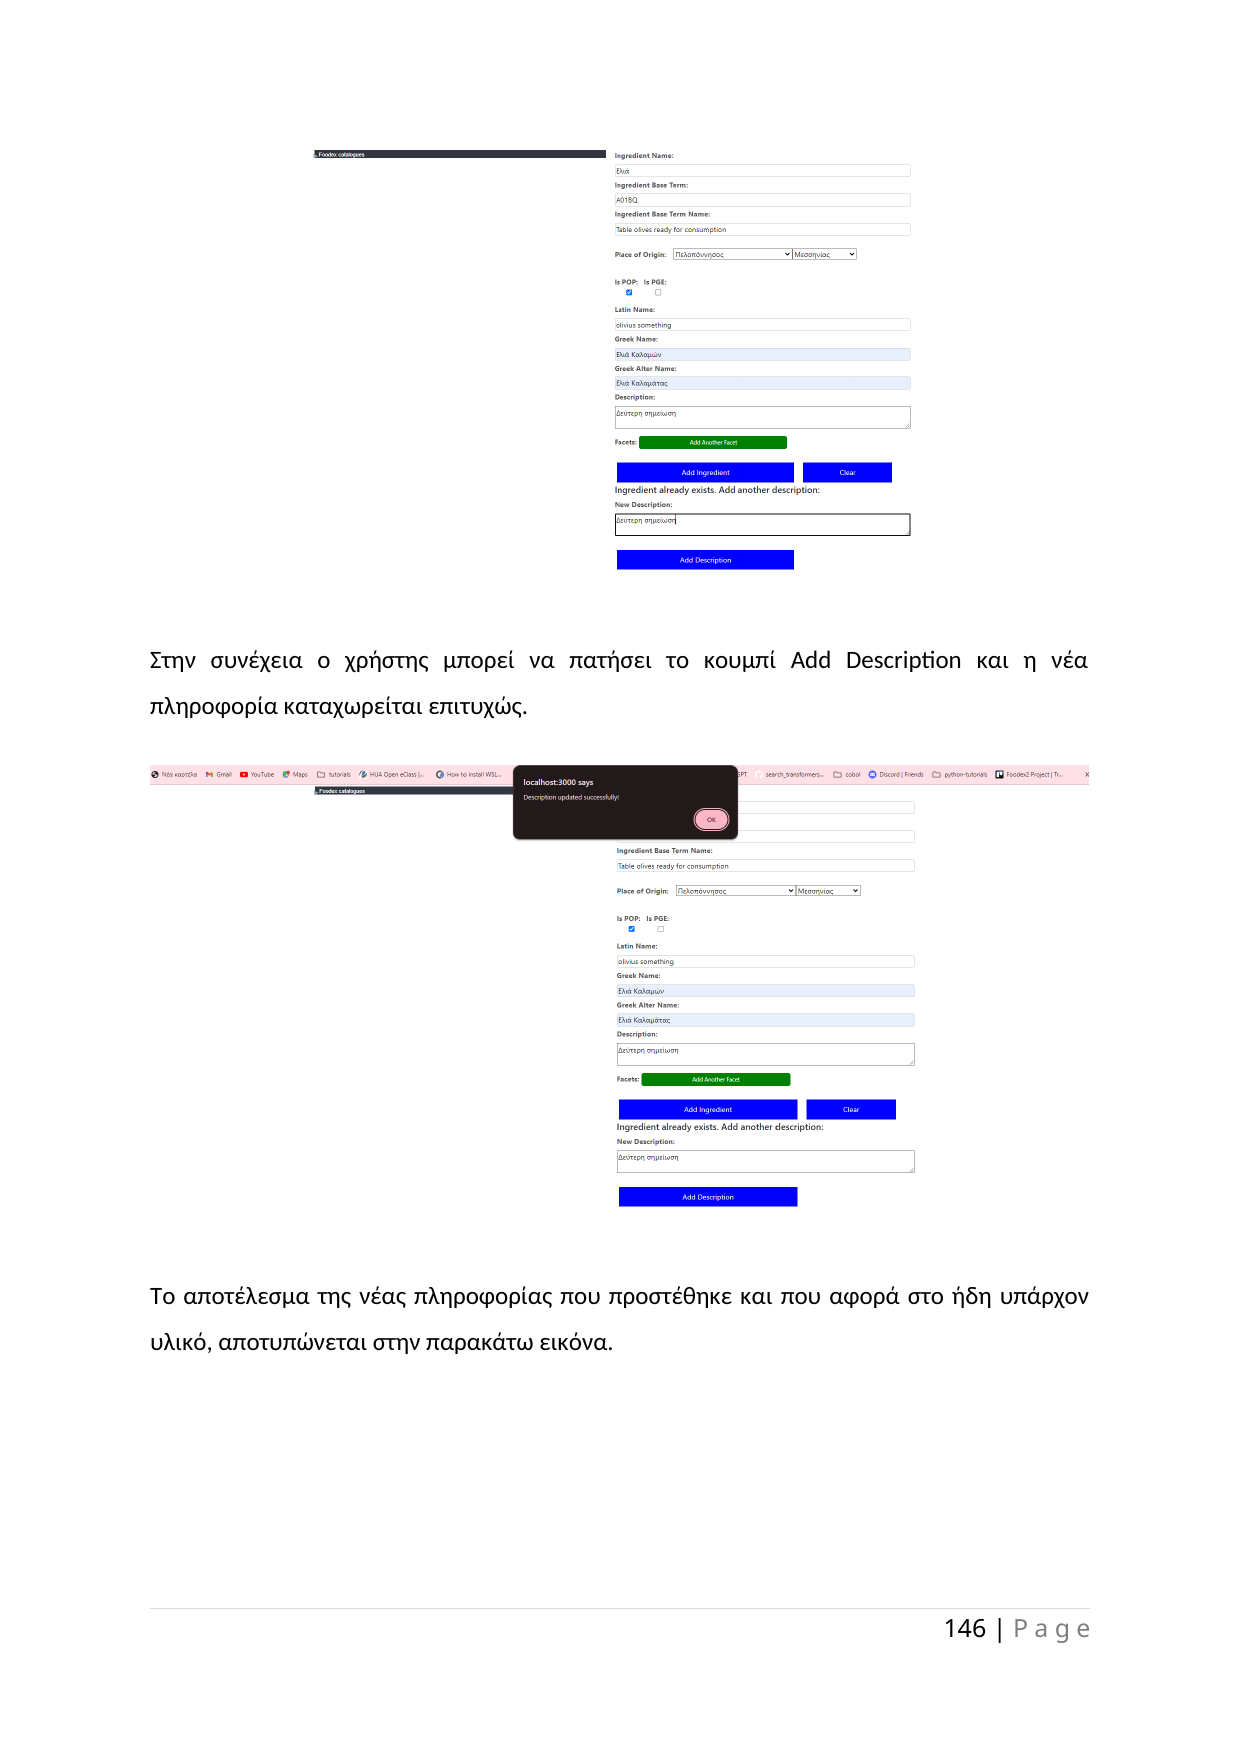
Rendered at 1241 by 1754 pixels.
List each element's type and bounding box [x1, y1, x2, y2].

picture [150, 150, 1089, 599]
picture [150, 765, 1089, 1234]
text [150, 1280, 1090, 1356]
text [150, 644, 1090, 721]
